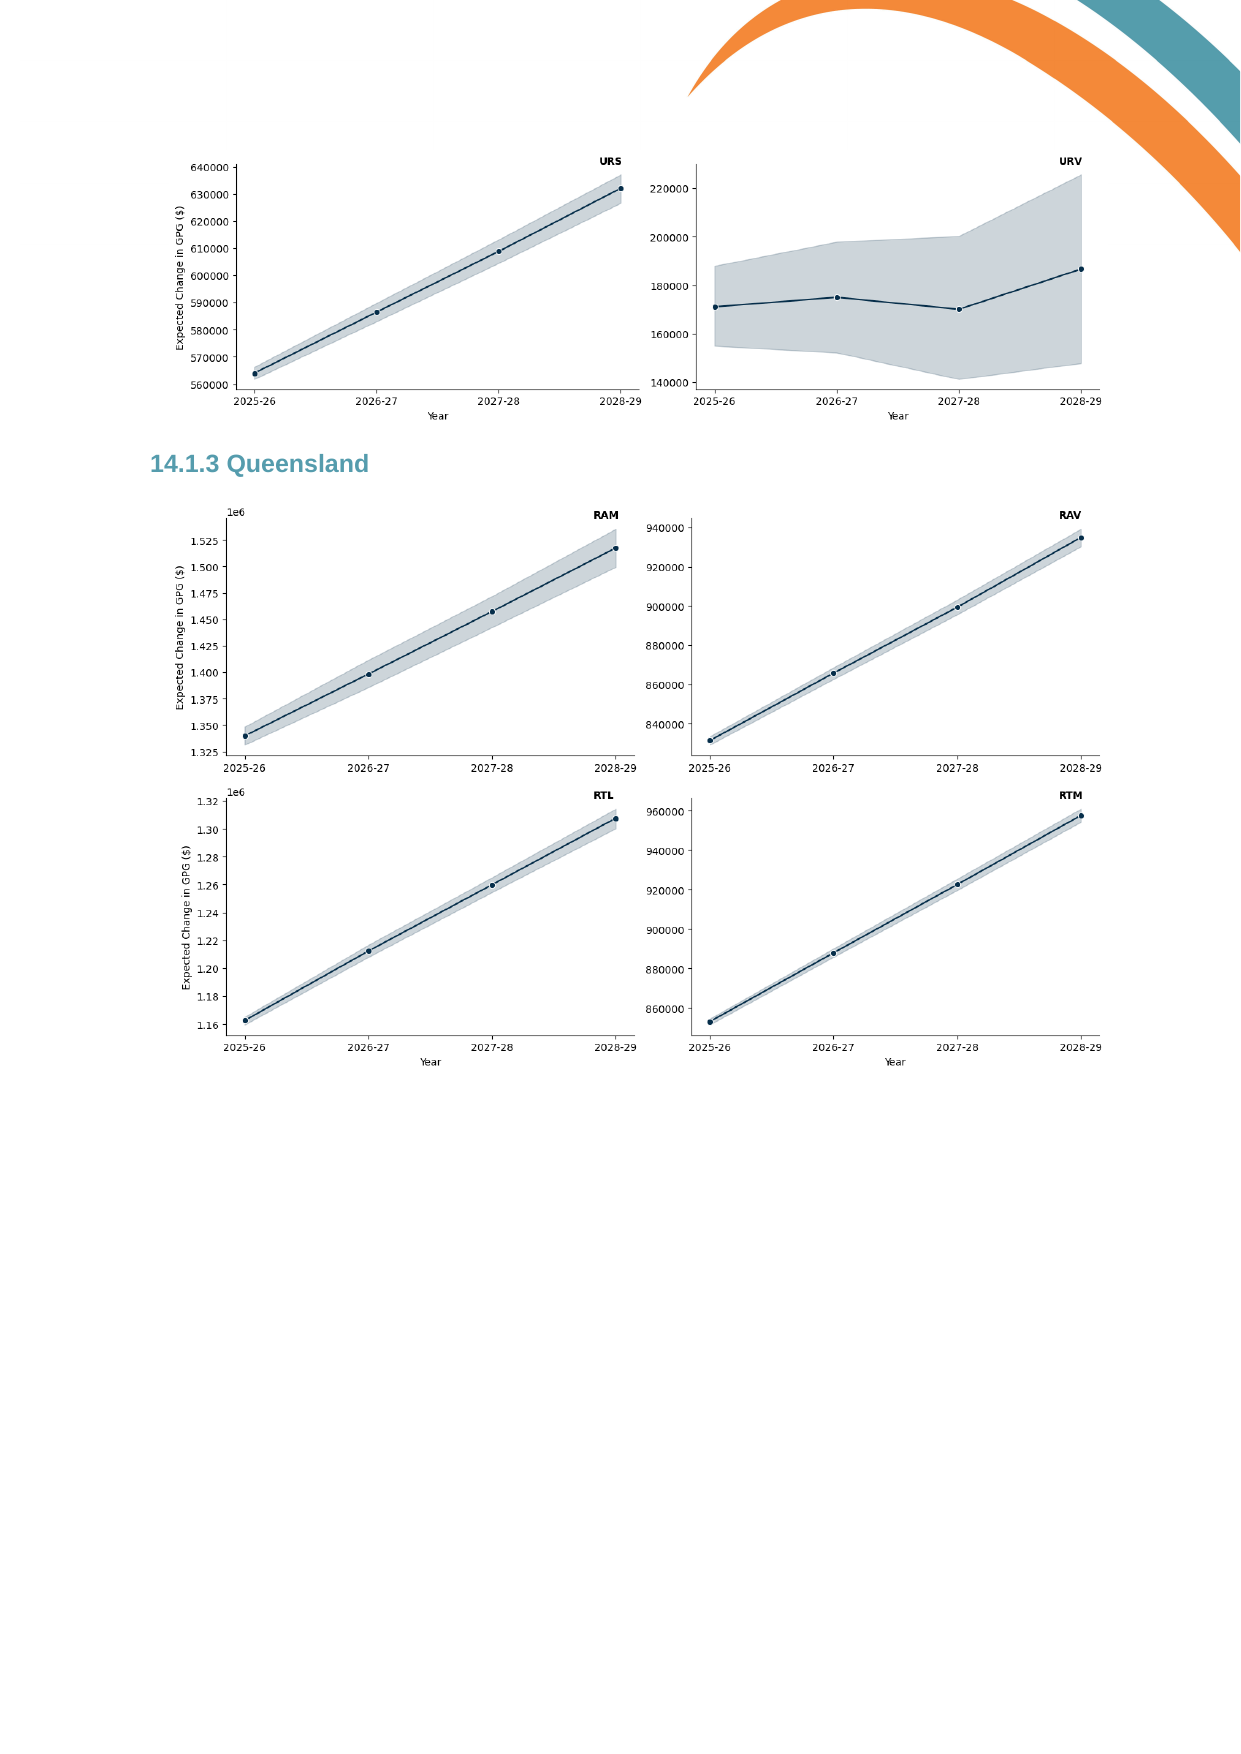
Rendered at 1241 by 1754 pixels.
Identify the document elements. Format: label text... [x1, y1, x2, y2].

subtitle 14.1.3 Queensland [150, 449, 1090, 477]
picture [168, 500, 1109, 1074]
picture [19, 0, 1241, 428]
